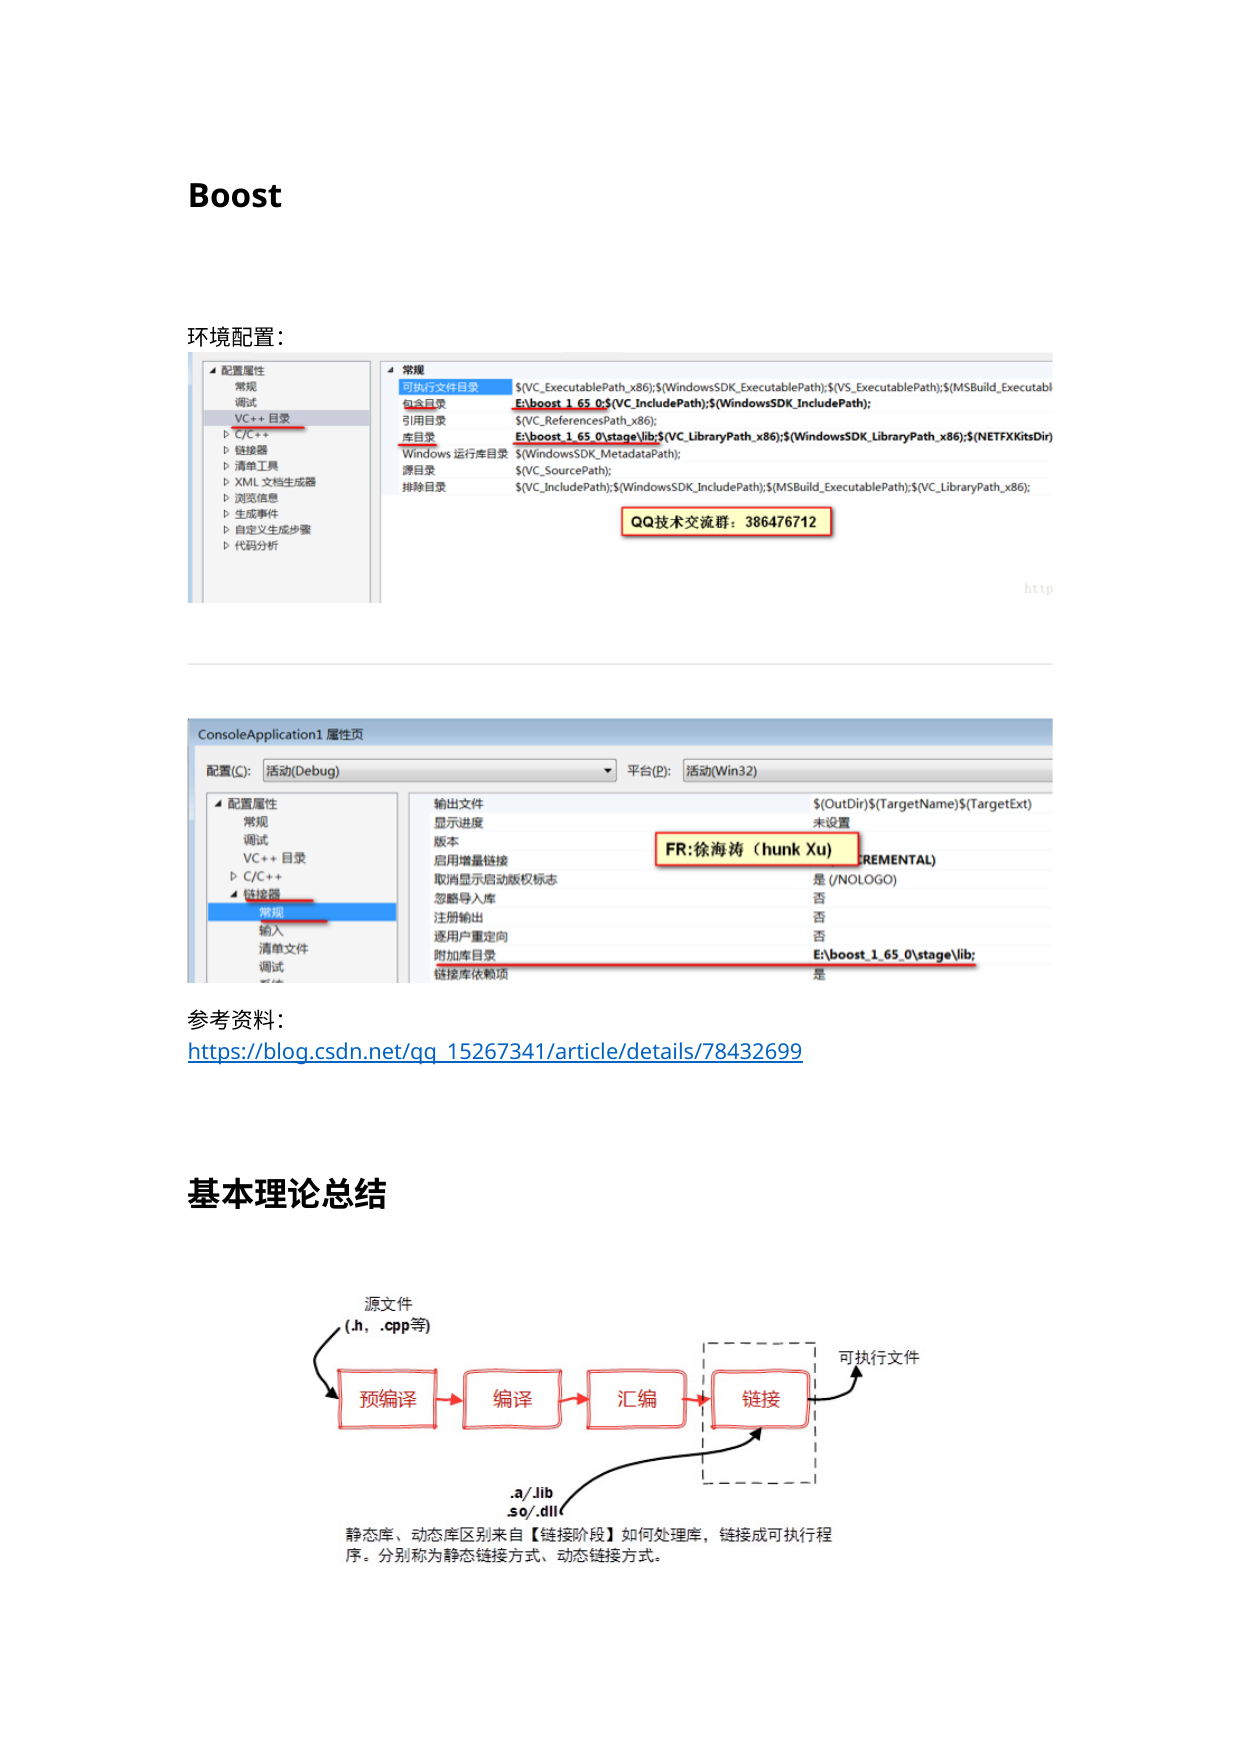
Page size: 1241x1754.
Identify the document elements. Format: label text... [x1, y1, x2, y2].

text 环境配置： [187, 320, 1053, 352]
picture [187, 352, 1053, 983]
subtitle 基本理论总结 [187, 1159, 1053, 1224]
subtitle Boost [187, 162, 1053, 227]
text 参考资料： https://blog.csdn.net/qq_15267341/article/details/78432699 [187, 983, 1053, 1067]
picture [312, 1286, 928, 1572]
